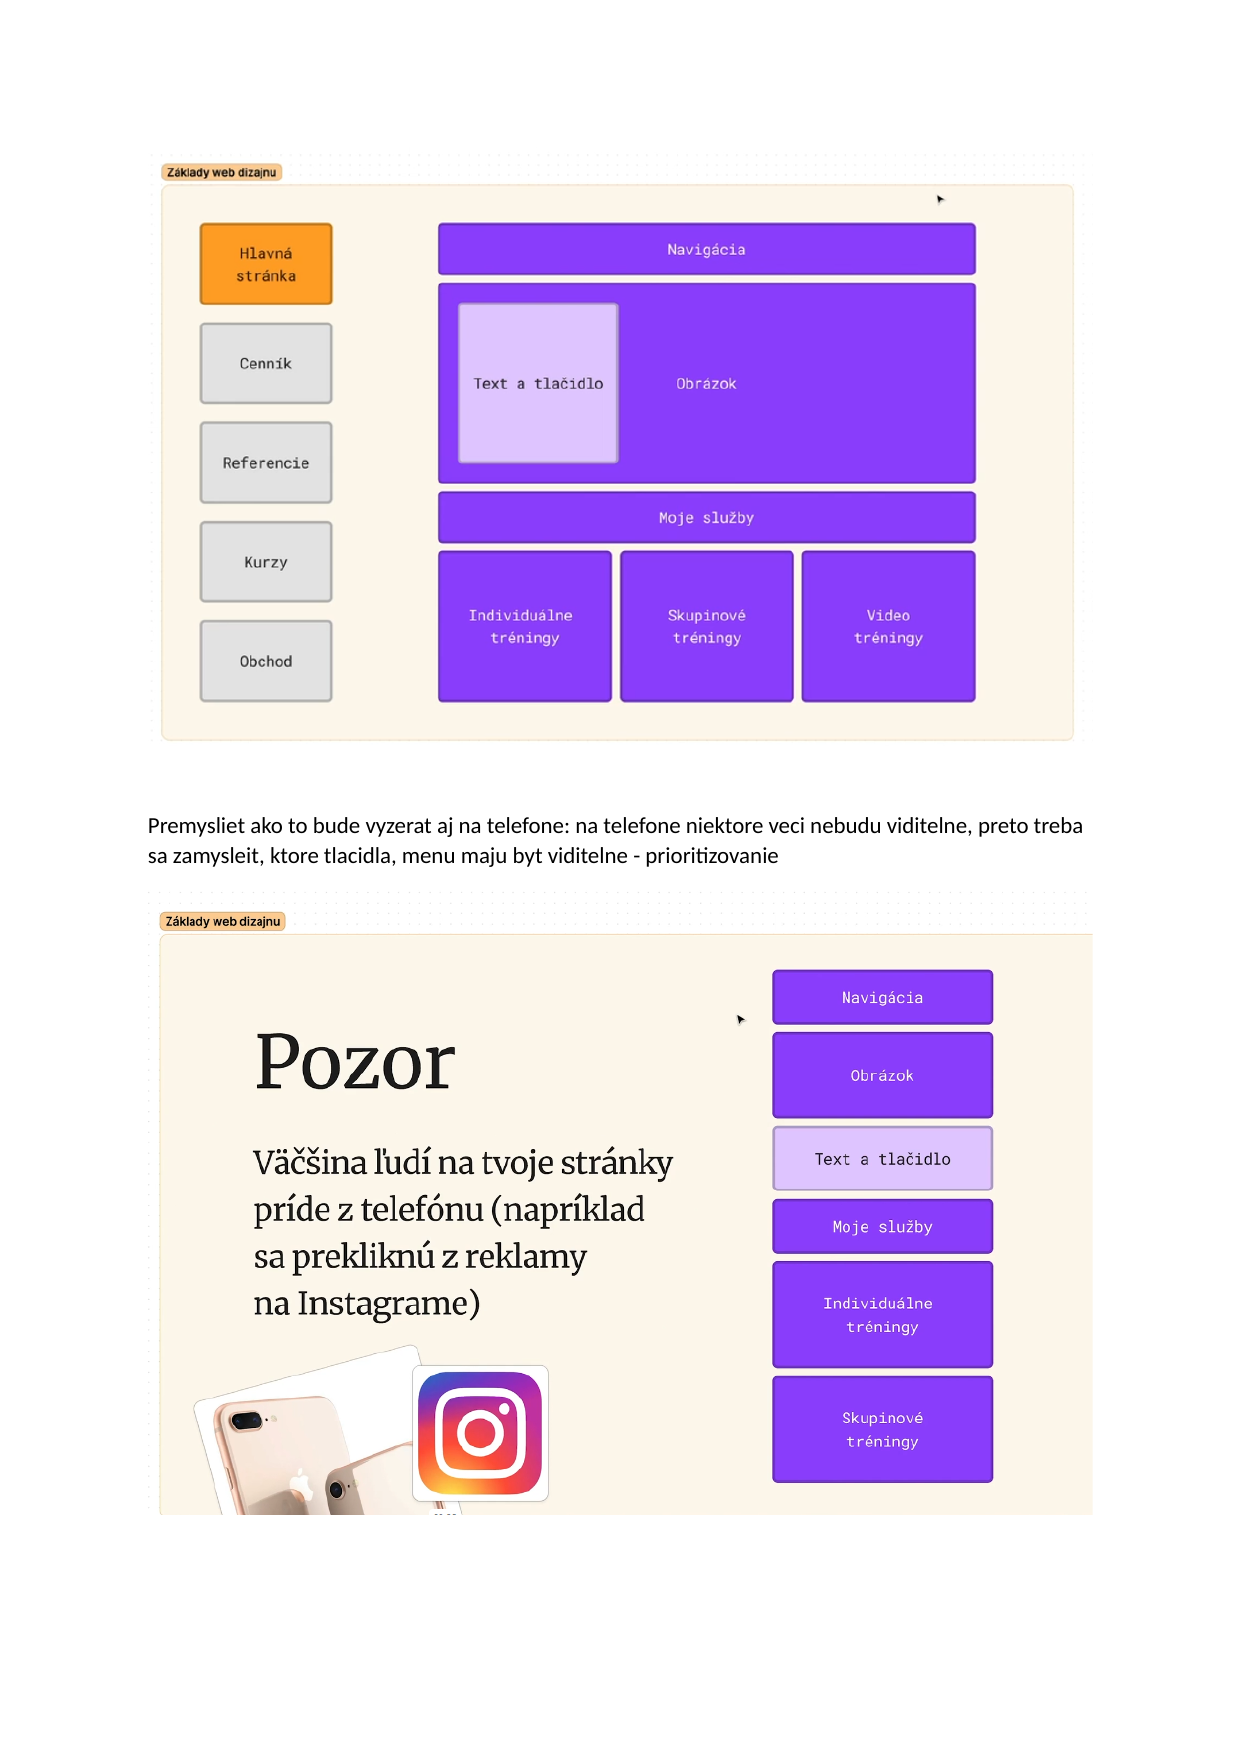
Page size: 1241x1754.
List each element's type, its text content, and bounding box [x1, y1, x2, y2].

picture [147, 887, 1093, 1515]
text Premysliet ako to bude vyzerat aj na telefone: na telefone niektore veci nebudu viditelne, preto treba sa zamysleit, ktore tlacidla, menu maju byt viditelne - prioritizovanie [148, 811, 1093, 869]
picture [147, 147, 1093, 746]
